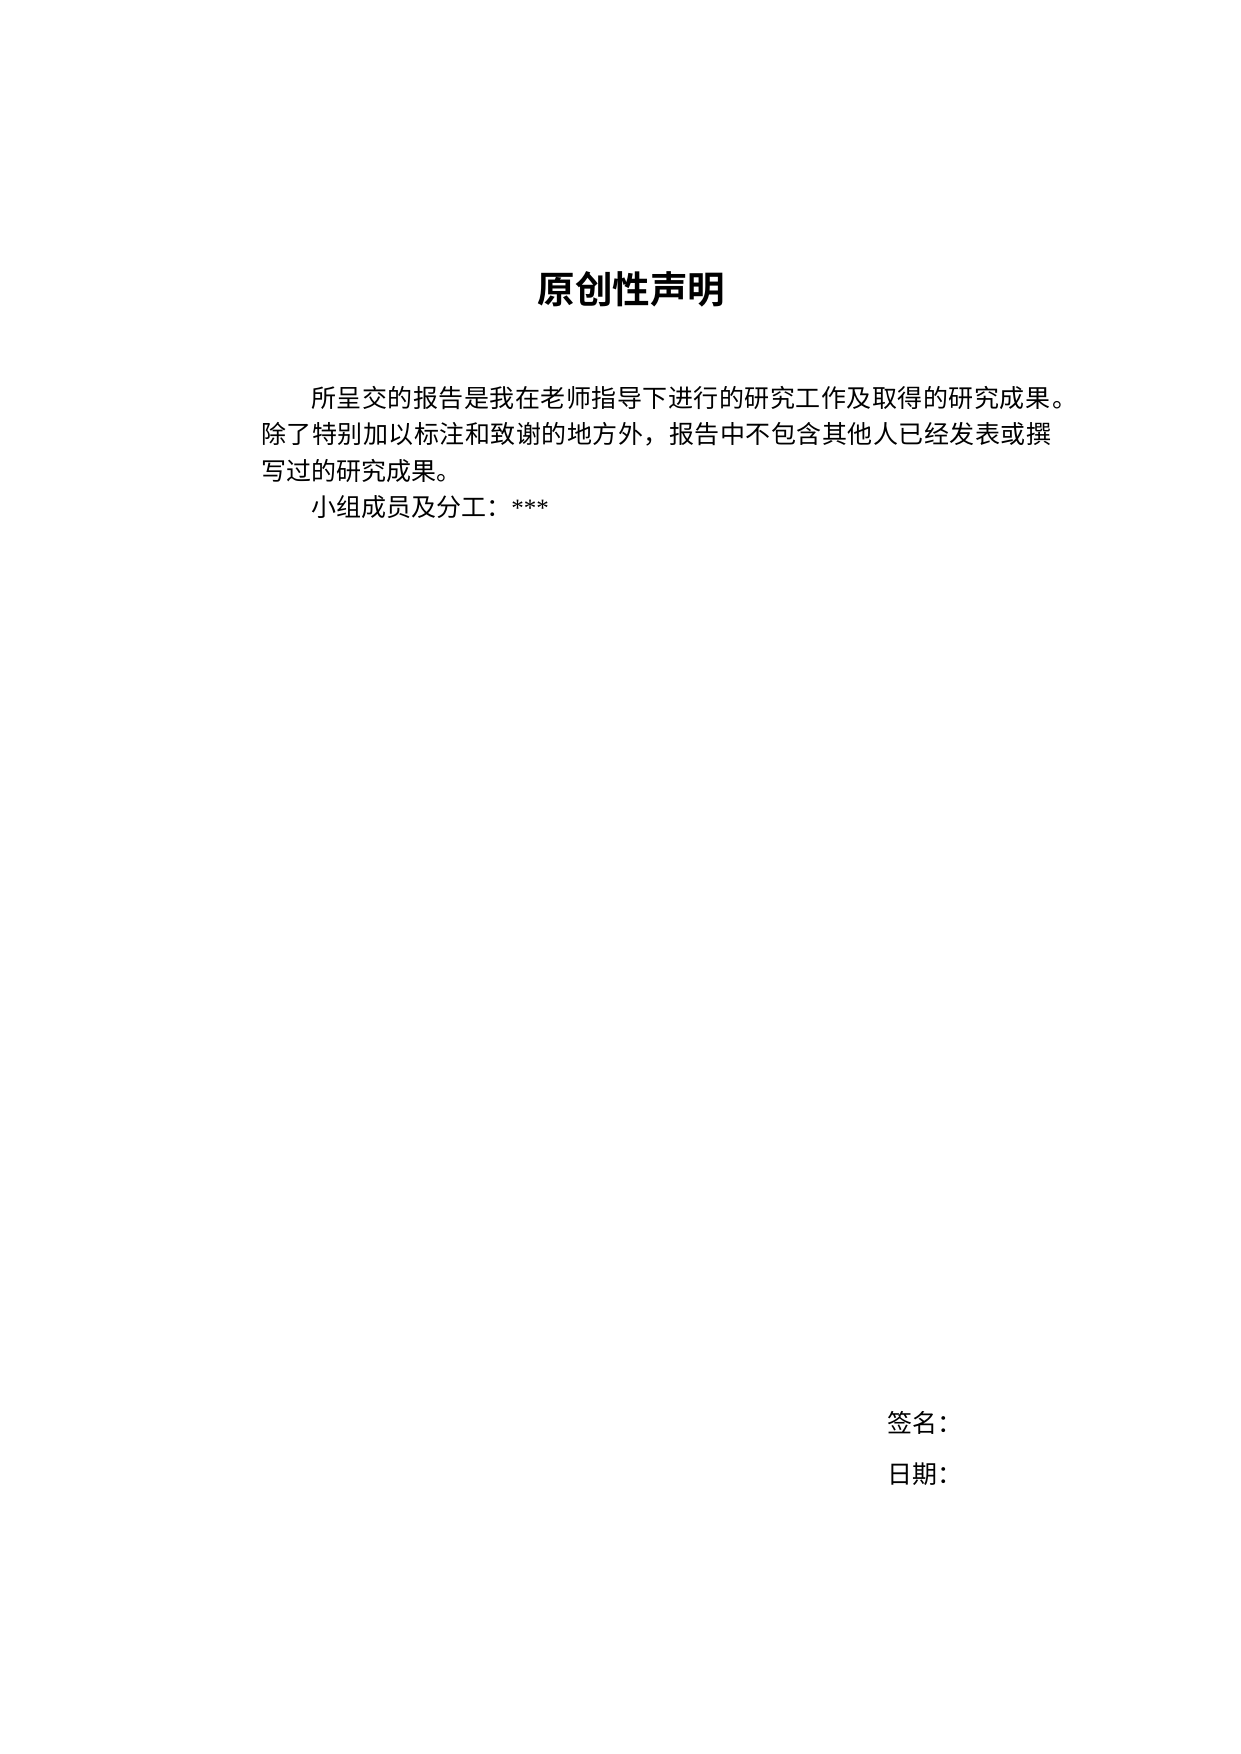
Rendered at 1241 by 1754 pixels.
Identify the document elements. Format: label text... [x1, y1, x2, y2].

text 原创性声明 [494, 259, 1053, 314]
list 小组成员及分工：*** [261, 487, 1053, 524]
text 日期： [212, 1440, 1053, 1505]
list 签名： [762, 1404, 1053, 1440]
list 所呈交的报告是我在老师指导下进行的研究工作及取得的研究成果。除了特别加以标注和致谢的地方外，报告中不包含其他人已经发表或撰写过的研究成果。 [261, 379, 1053, 487]
